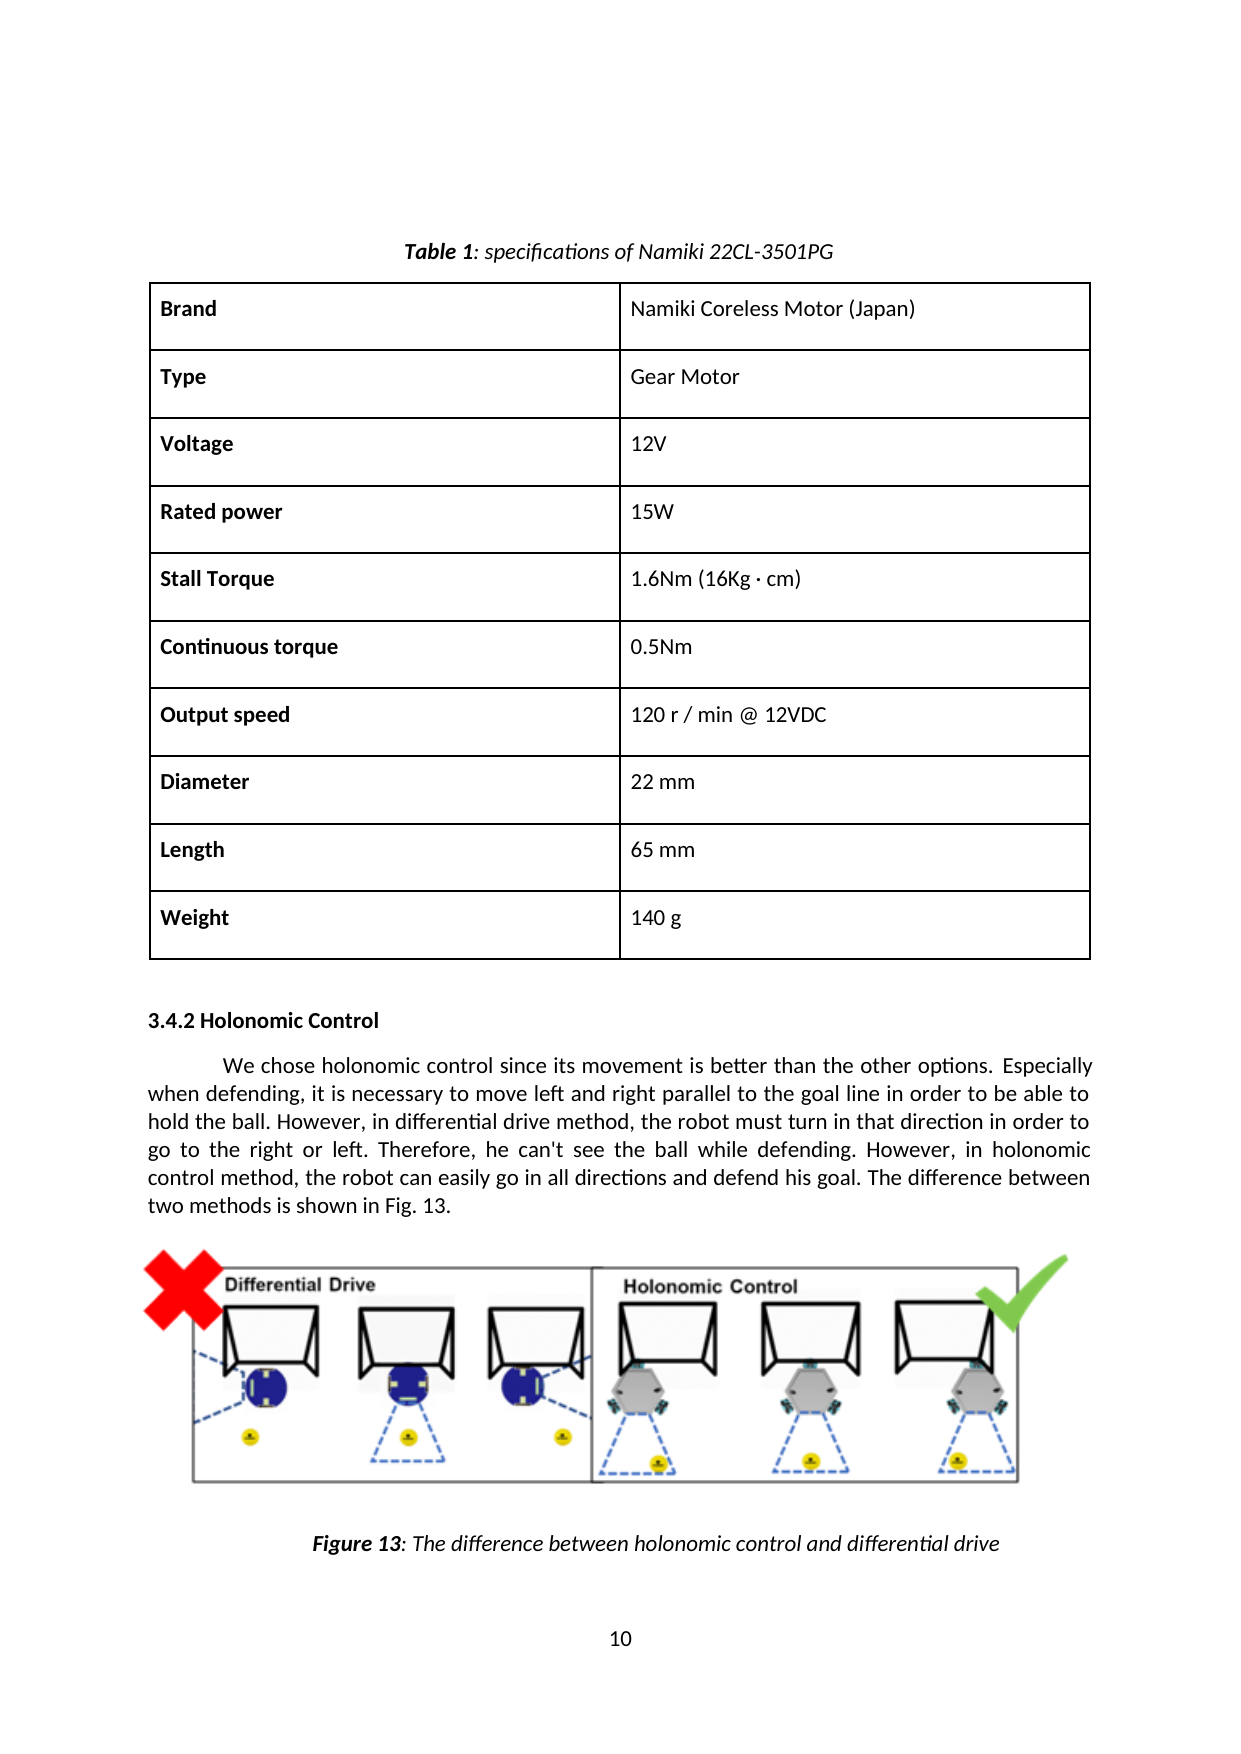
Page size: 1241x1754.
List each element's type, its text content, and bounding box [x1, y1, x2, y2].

table_cell Length [151, 825, 619, 890]
table_header Brand [151, 284, 619, 349]
table_cell Stall Torque [151, 554, 619, 620]
text We chose holonomic control since its movement is better than the other options. Especially when defending, it is necessary to move left and right parallel to the goal line in order to be able to hold the ball. However, in differential drive method, the robot must turn in that direction in order to go to the right or left. Therefore, he can't see the ball while defending. However, in holonomic control method, the robot can easily go in all directions and defend his goal. The difference between two methods is shown in Fig. 13. [148, 1051, 1093, 1219]
table_cell 0.5Nm [621, 622, 1089, 687]
table_cell Rated power [151, 487, 619, 552]
table_cell 65 mm [621, 825, 1089, 890]
table_cell Continuous torque [151, 622, 619, 687]
table_cell 12V [621, 419, 1089, 484]
table_cell Output speed [151, 689, 619, 755]
text 3.4.2 Holonomic Control [148, 1007, 1093, 1035]
table_cell 1.6Nm (16Kg · cm) [621, 554, 1089, 620]
table_cell 140 g [621, 892, 1089, 958]
text Table 1: specifications of Namiki 22CL-3501PG [148, 237, 1093, 265]
table_cell Gear Motor [621, 351, 1089, 417]
table_cell Weight [151, 892, 619, 958]
table_cell Voltage [151, 419, 619, 484]
table_header Namiki Coreless Motor (Japan) [621, 284, 1089, 349]
table_cell 22 mm [621, 757, 1089, 822]
table_cell Type [151, 351, 619, 417]
table_cell 15W [621, 487, 1089, 552]
table_cell 120 r / min @ 12VDC [621, 689, 1089, 755]
table_cell Diameter [151, 757, 619, 822]
picture [142, 1244, 1089, 1513]
